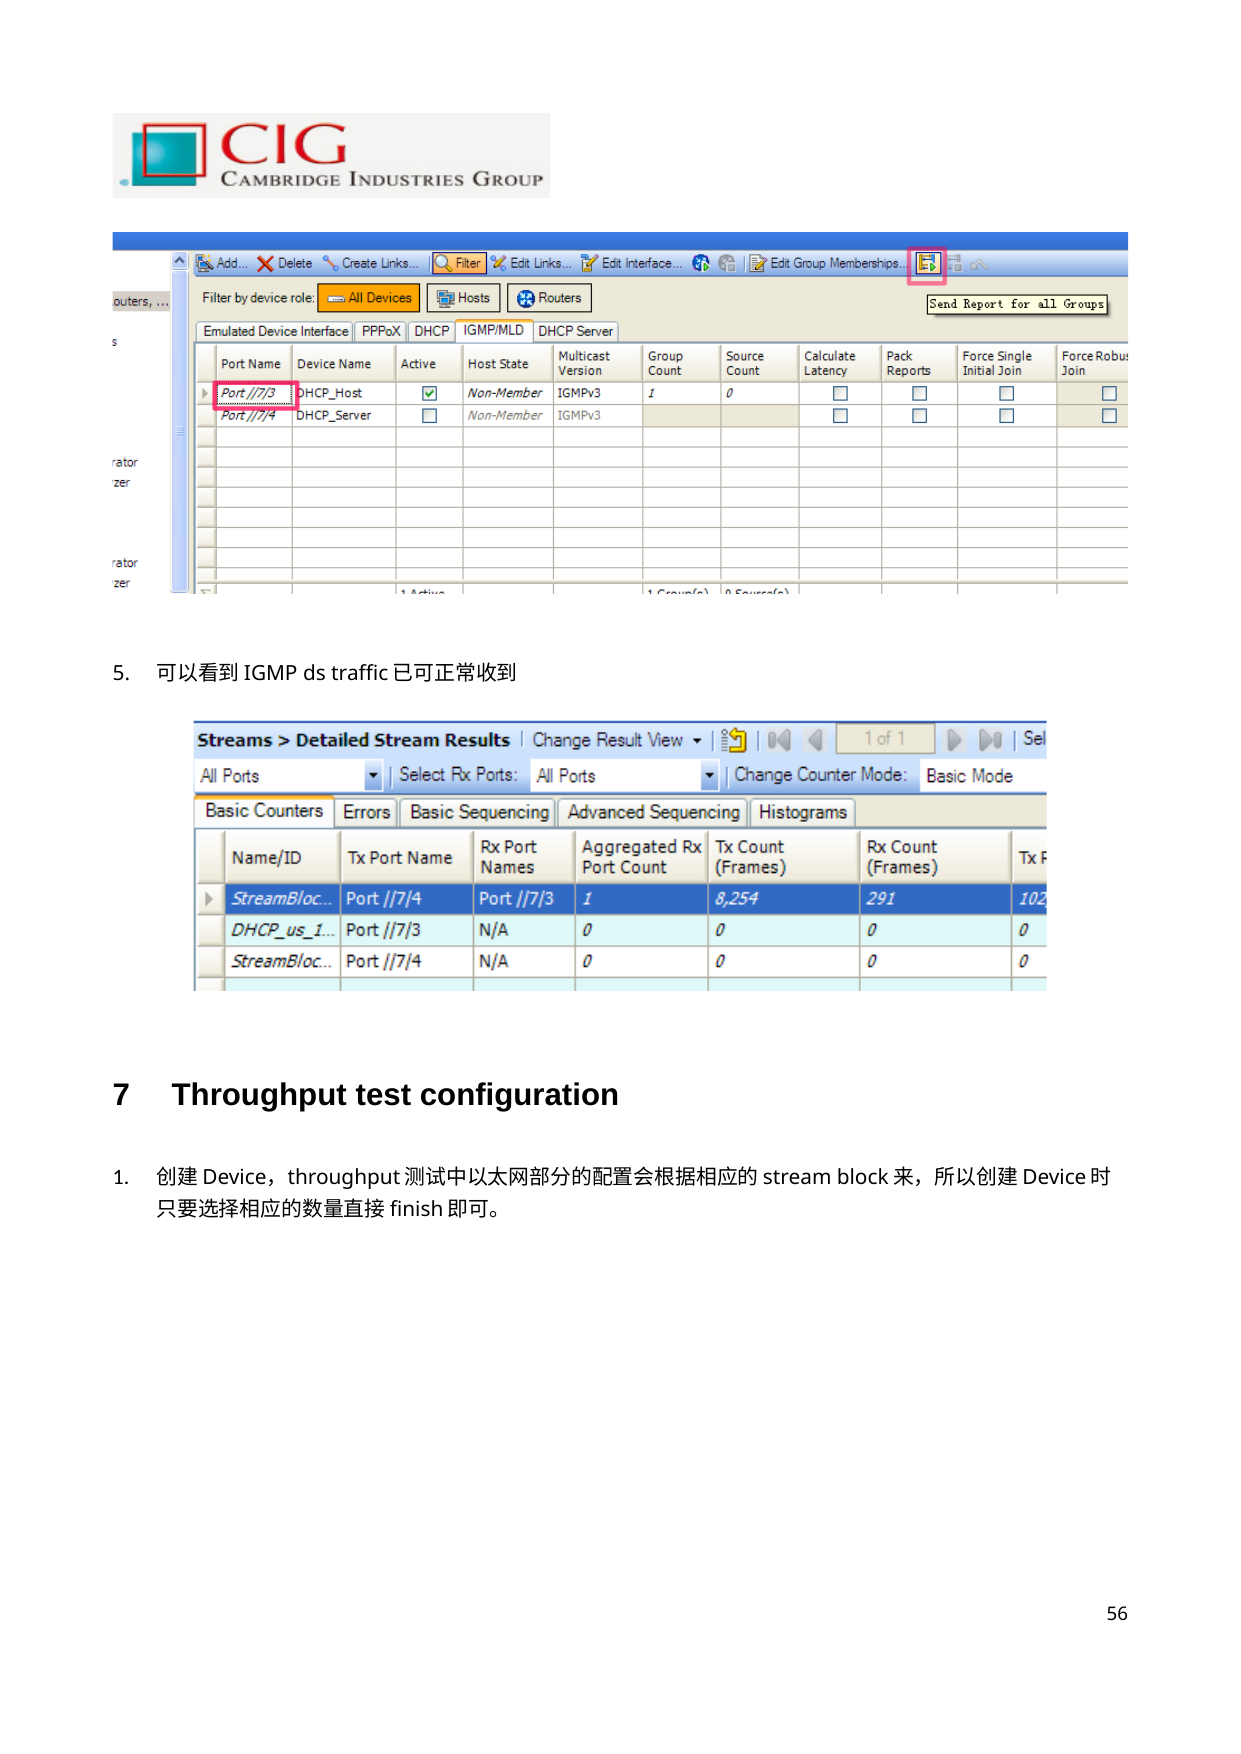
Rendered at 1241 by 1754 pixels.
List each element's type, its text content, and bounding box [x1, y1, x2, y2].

list 创建Device，throughput测试中以太网部分的配置会根据相应的stream block来，所以创建Device时只要选择相应的数量直接finish即可。 [112, 1159, 1128, 1224]
picture [193, 720, 1047, 991]
picture [112, 232, 1129, 594]
list 可以看到IGMP ds traffic已可正常收到 [112, 655, 1128, 688]
subtitle Throughput test configuration [112, 1062, 1128, 1127]
picture [112, 113, 550, 198]
